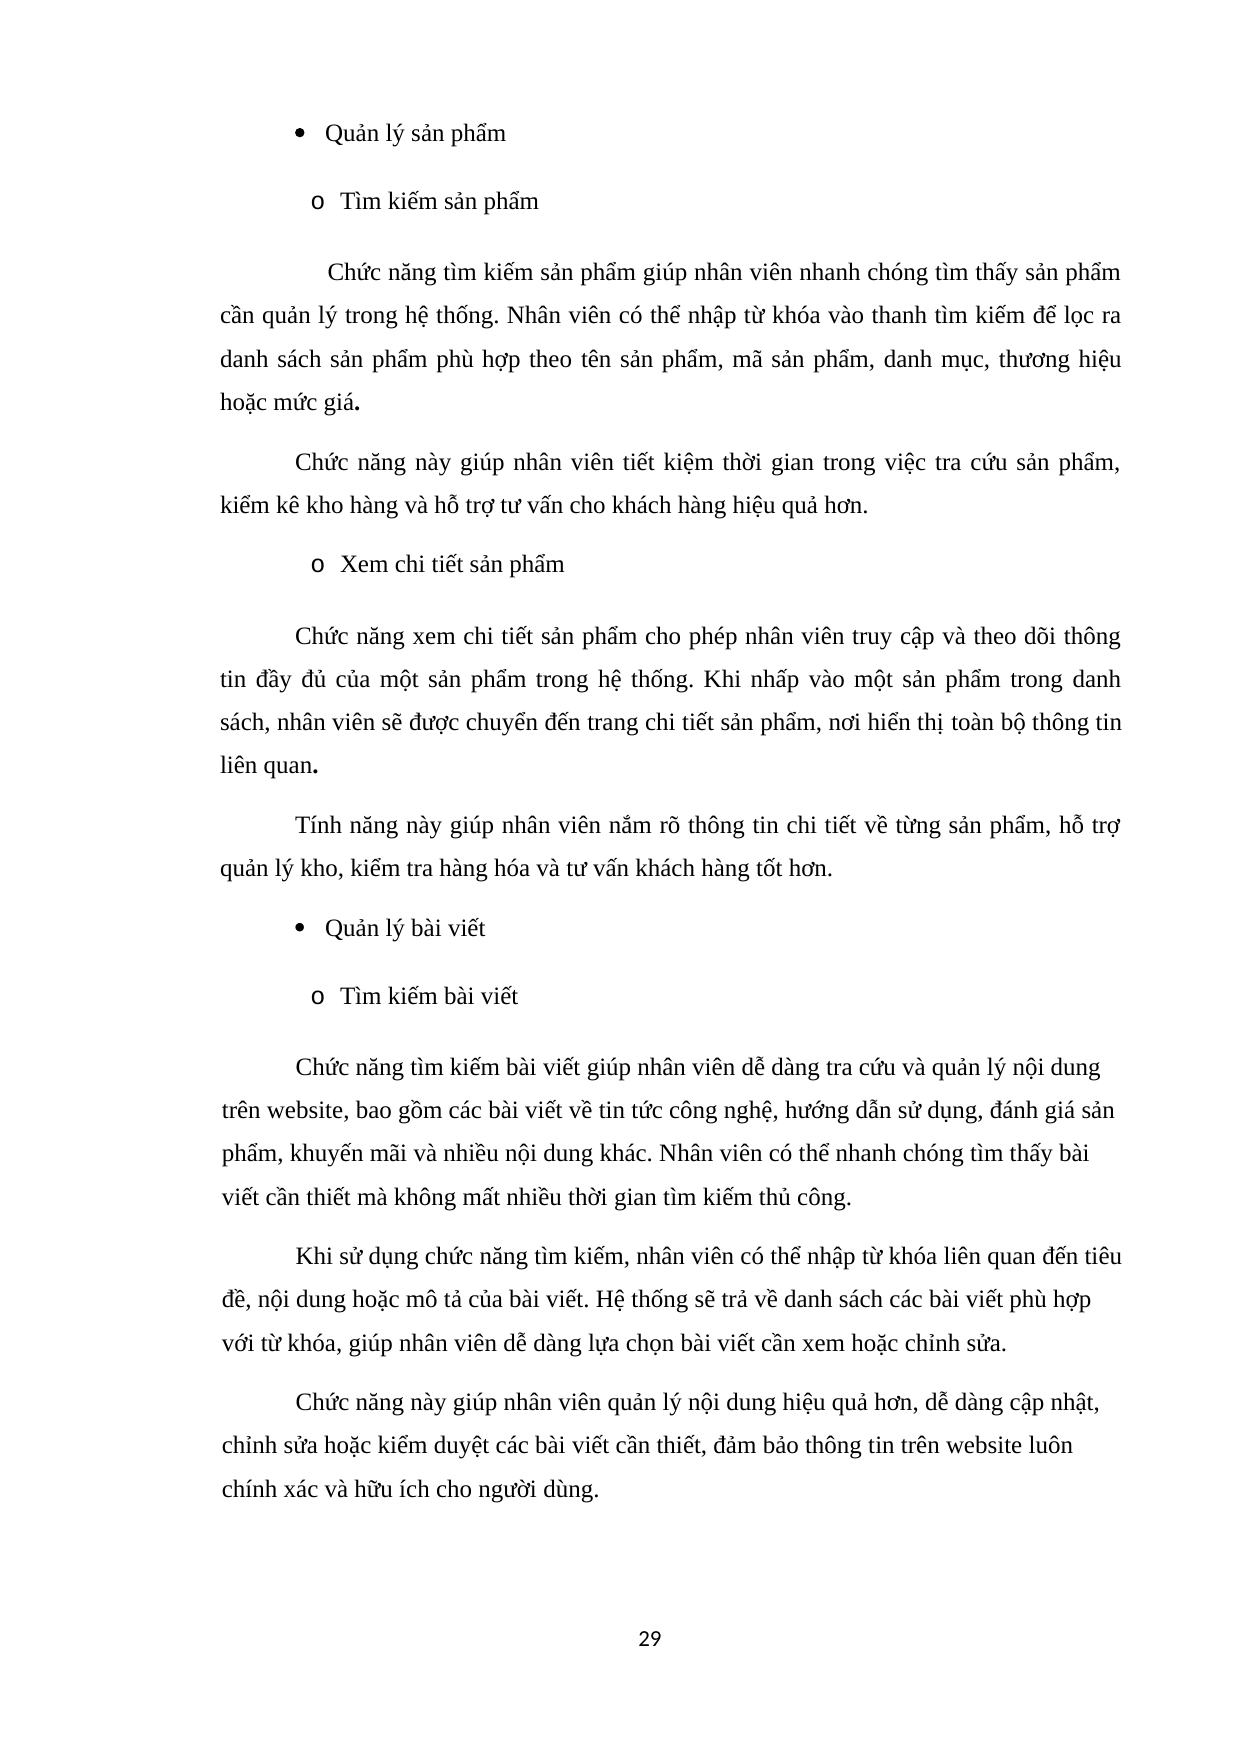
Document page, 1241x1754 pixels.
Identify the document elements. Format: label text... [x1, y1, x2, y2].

text Chức năng xem chi tiết sản phẩm cho phép nhân viên truy cập và theo dõi thông tin đầy đủ của một sản phẩm trong hệ thống. Khi nhấp vào một sản phẩm trong danh sách, nhân viên sẽ được chuyển đến trang chi tiết sản phẩm, nơi hiển thị toàn bộ thông tin liên quan. [220, 621, 1122, 779]
text Chức năng tìm kiếm sản phẩm giúp nhân viên nhanh chóng tìm thấy sản phẩm cần quản lý trong hệ thống. Nhân viên có thể nhập từ khóa vào thanh tìm kiếm để lọc ra danh sách sản phẩm phù hợp theo tên sản phẩm, mã sản phẩm, danh mục, thương hiệu hoặc mức giá. [220, 257, 1122, 416]
text Khi sử dụng chức năng tìm kiếm, nhân viên có thể nhập từ khóa liên quan đến tiêu đề, nội dung hoặc mô tả của bài viết. Hệ thống sẽ trả về danh sách các bài viết phù hợp với từ khóa, giúp nhân viên dễ dàng lựa chọn bài viết cần xem hoặc chỉnh sửa. [222, 1241, 1122, 1356]
text Tính năng này giúp nhân viên nắm rõ thông tin chi tiết về từng sản phẩm, hỗ trợ quản lý kho, kiểm tra hàng hóa và tư vấn khách hàng tốt hơn. [220, 810, 1122, 882]
subtitle Quản lý bài viết [295, 913, 1122, 942]
subtitle Tìm kiếm bài viết [310, 981, 1122, 1012]
text Chức năng này giúp nhân viên tiết kiệm thời gian trong việc tra cứu sản phẩm, kiểm kê kho hàng và hỗ trợ tư vấn cho khách hàng hiệu quả hơn. [220, 447, 1122, 518]
text Chức năng tìm kiếm bài viết giúp nhân viên dễ dàng tra cứu và quản lý nội dung trên website, bao gồm các bài viết về tin tức công nghệ, hướng dẫn sử dụng, đánh giá sản phẩm, khuyến mãi và nhiều nội dung khác. Nhân viên có thể nhanh chóng tìm thấy bài viết cần thiết mà không mất nhiều thời gian tìm kiếm thủ công. [222, 1052, 1122, 1210]
subtitle Quản lý sản phẩm [295, 118, 1122, 147]
subtitle Tìm kiếm sản phẩm [310, 186, 1122, 217]
subtitle Xem chi tiết sản phẩm [310, 549, 1122, 580]
text Chức năng này giúp nhân viên quản lý nội dung hiệu quả hơn, dễ dàng cập nhật, chỉnh sửa hoặc kiểm duyệt các bài viết cần thiết, đảm bảo thông tin trên website luôn chính xác và hữu ích cho người dùng. [222, 1387, 1122, 1502]
